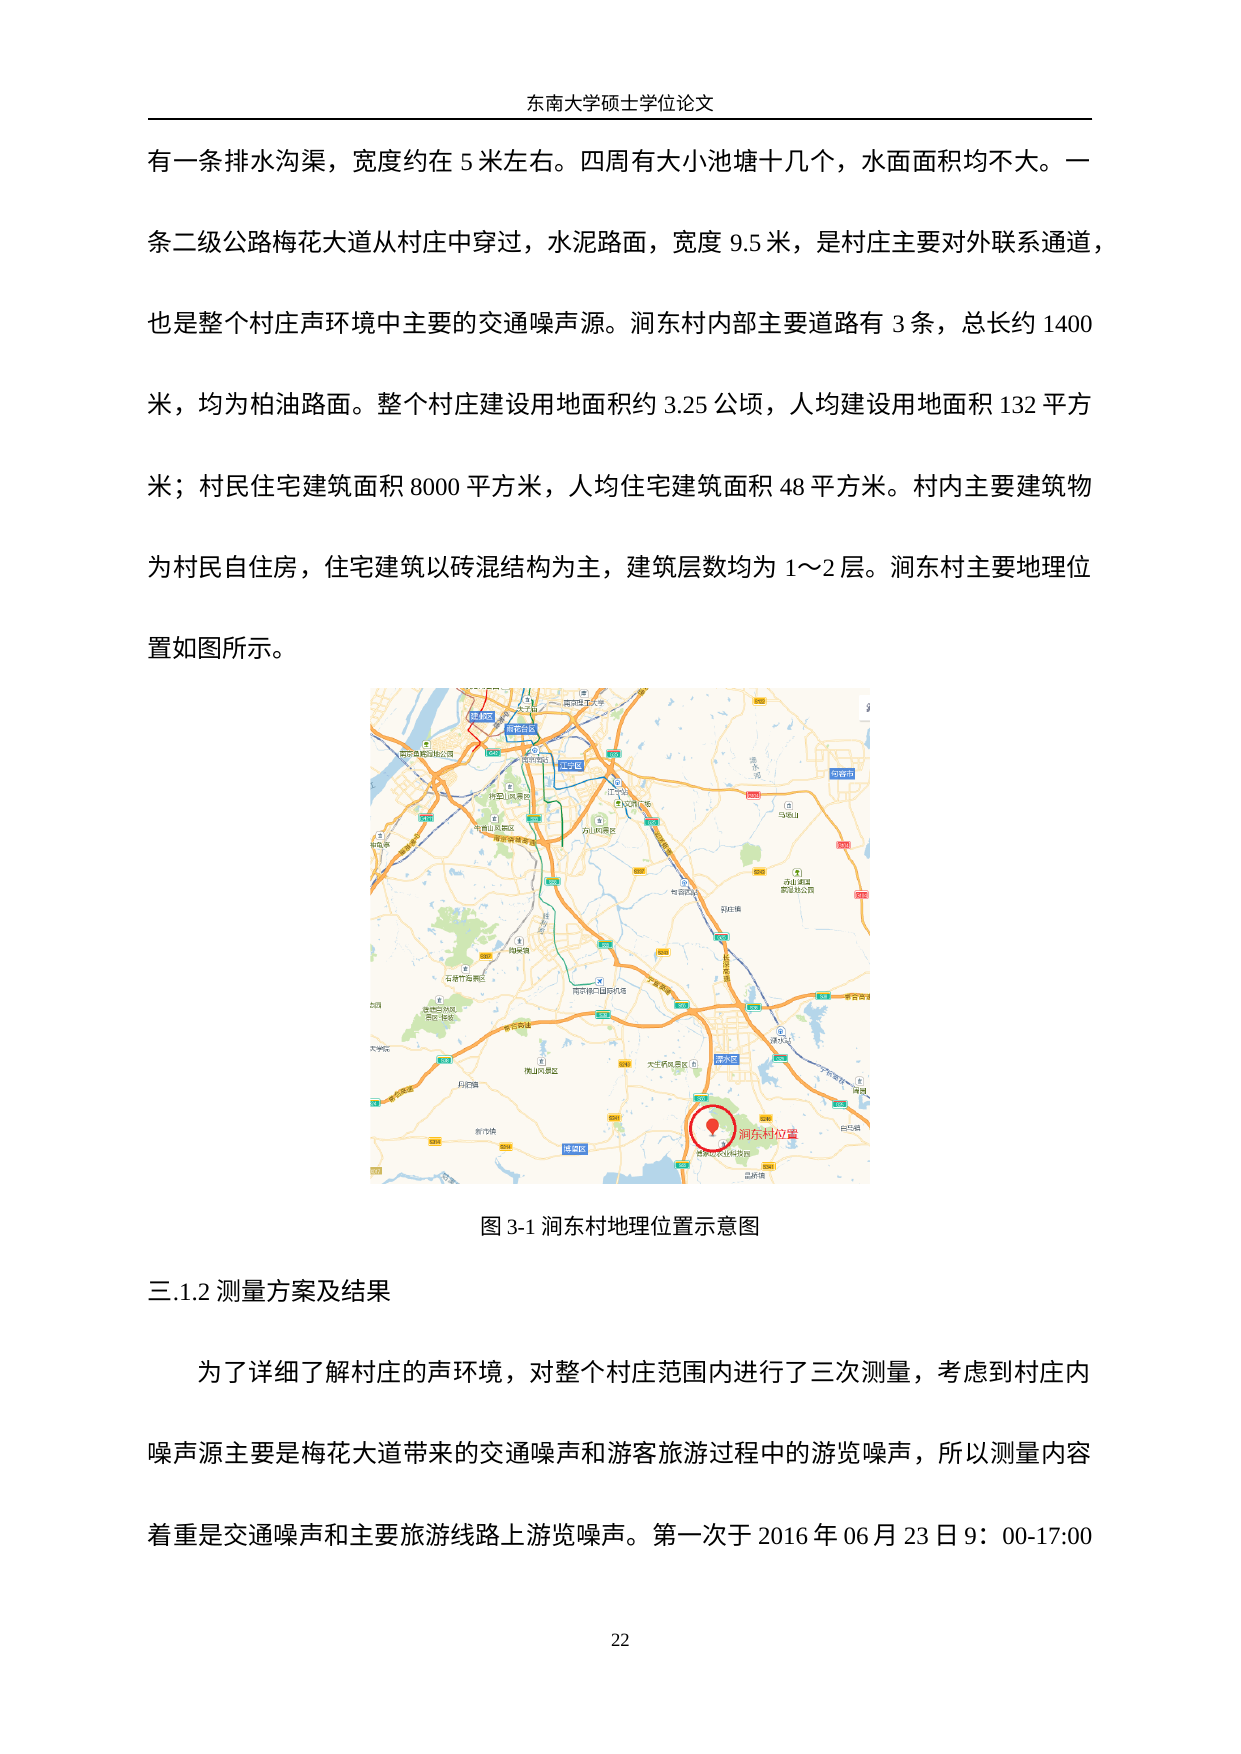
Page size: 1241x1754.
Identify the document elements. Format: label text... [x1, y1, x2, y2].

picture [370, 688, 870, 1184]
text 图3-1 涧东村地理位置示意图 [148, 1208, 1092, 1241]
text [148, 127, 1092, 679]
text 测量方案及结果 [148, 1257, 1092, 1322]
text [148, 1338, 1092, 1566]
